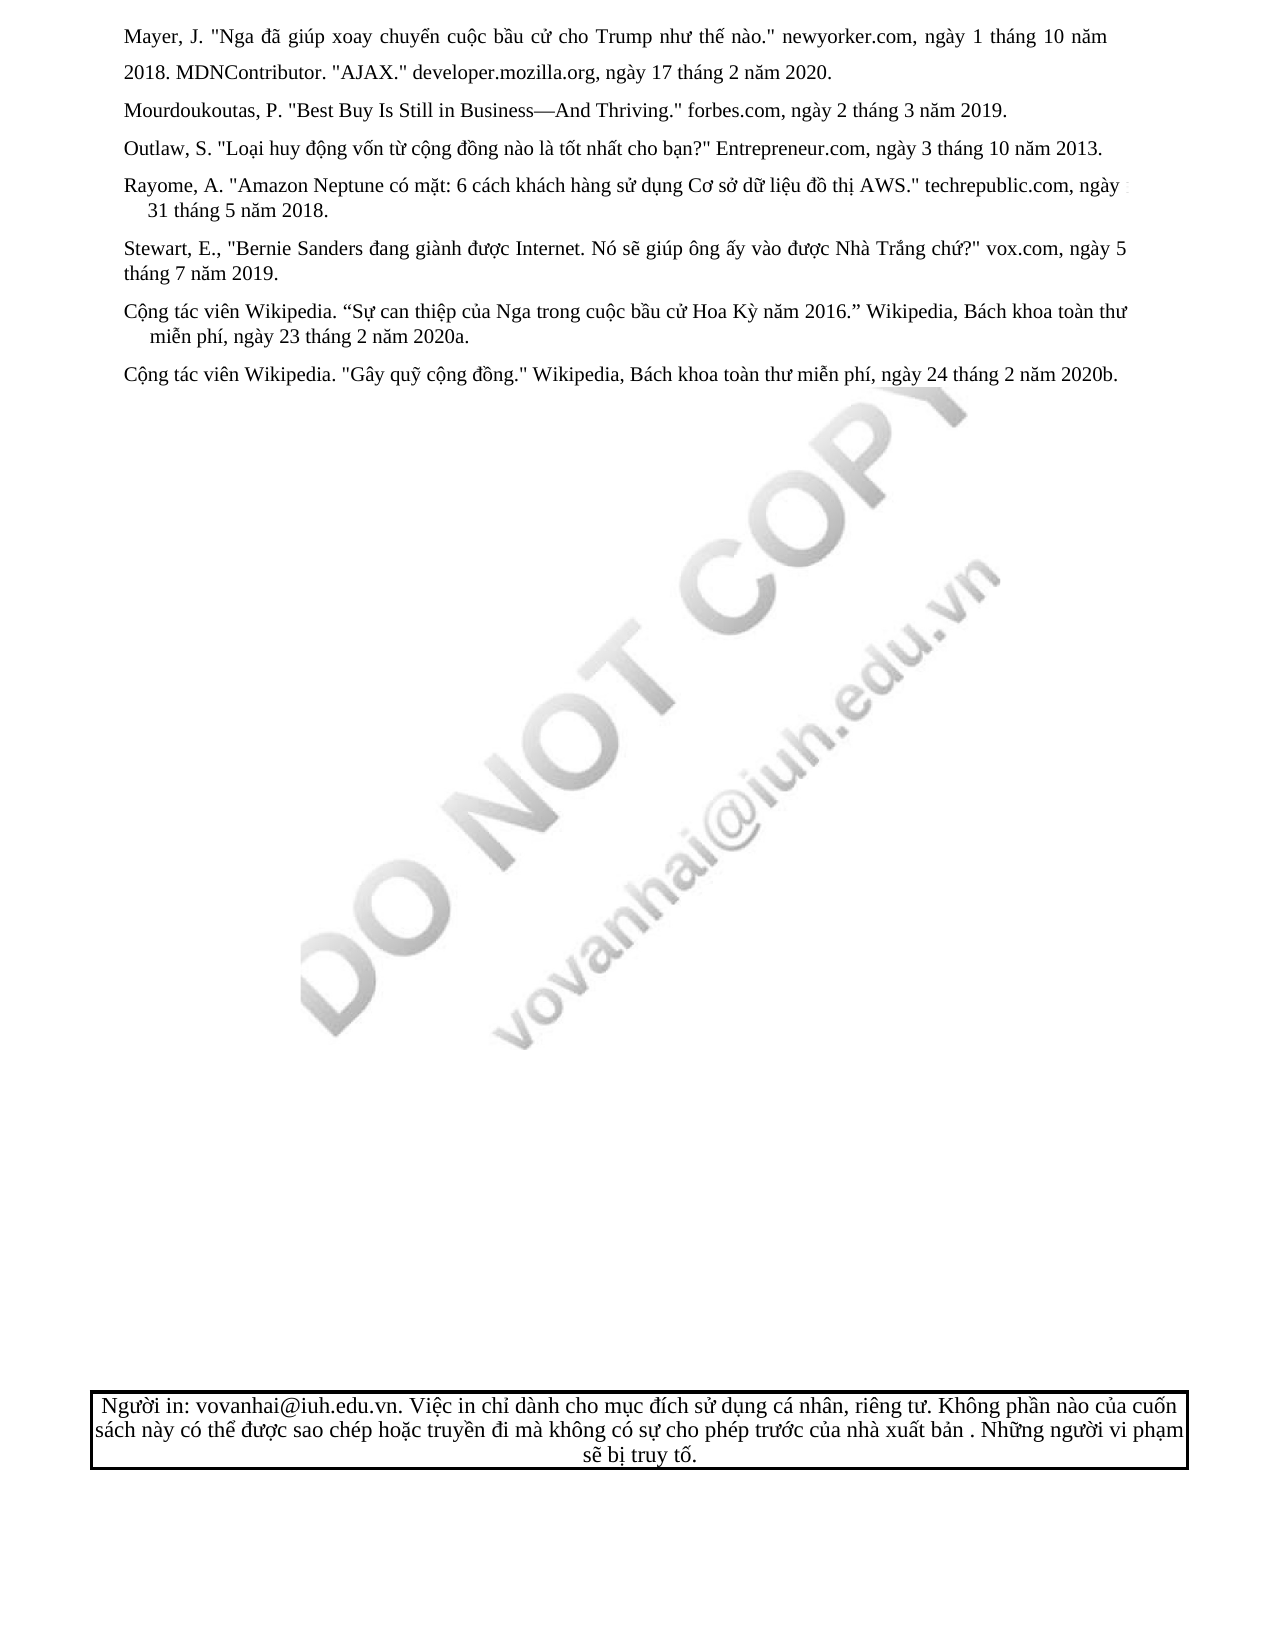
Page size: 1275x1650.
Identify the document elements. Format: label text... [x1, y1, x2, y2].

text Cộng tác viên Wikipedia. “Sự can thiệp của Nga trong cuộc bầu cử Hoa Kỳ năm 2016.” Wikipedia, Bách khoa toàn thư miễn phí, ngày 23 tháng 2 năm 2020a. [123, 299, 1128, 348]
text Rayome, A. "Amazon Neptune có mặt: 6 cách khách hàng sử dụng Cơ sở dữ liệu đồ thị AWS." techrepublic.com, ngày 31 tháng 5 năm 2018. [123, 173, 1128, 222]
text Cộng tác viên Wikipedia. "Gây quỹ cộng đồng." Wikipedia, Bách khoa toàn thư miễn phí, ngày 24 tháng 2 năm 2020b. [123, 362, 1128, 386]
text Người in: vovanhai@iuh.edu.vn. Việc in chỉ dành cho mục đích sử dụng cá nhân, riêng tư. Không phần nào của cuốn sách này có thể được sao chép hoặc truyền đi mà không có sự cho phép trước của nhà xuất bản . Những người vi phạm sẽ bị truy tố. [93, 1394, 1186, 1467]
text Stewart, E., "Bernie Sanders đang giành được Internet. Nó sẽ giúp ông ấy vào được Nhà Trắng chứ?" vox.com, ngày 5 tháng 7 năm 2019. [123, 236, 1128, 285]
text Mourdoukoutas, P. "Best Buy Is Still in Business—And Thriving." forbes.com, ngày 2 tháng 3 năm 2019. [123, 98, 1128, 122]
text Outlaw, S. "Loại huy động vốn từ cộng đồng nào là tốt nhất cho bạn?" Entrepreneur.com, ngày 3 tháng 10 năm 2013. [123, 136, 1128, 160]
picture [300, 387, 1001, 1050]
text Mayer, J. "Nga đã giúp xoay chuyển cuộc bầu cử cho Trump như thế nào." newyorker.com, ngày 1 tháng 10 năm 2018. MDNContributor. "AJAX." developer.mozilla.org, ngày 17 tháng 2 năm 2020. [123, 23, 1110, 84]
